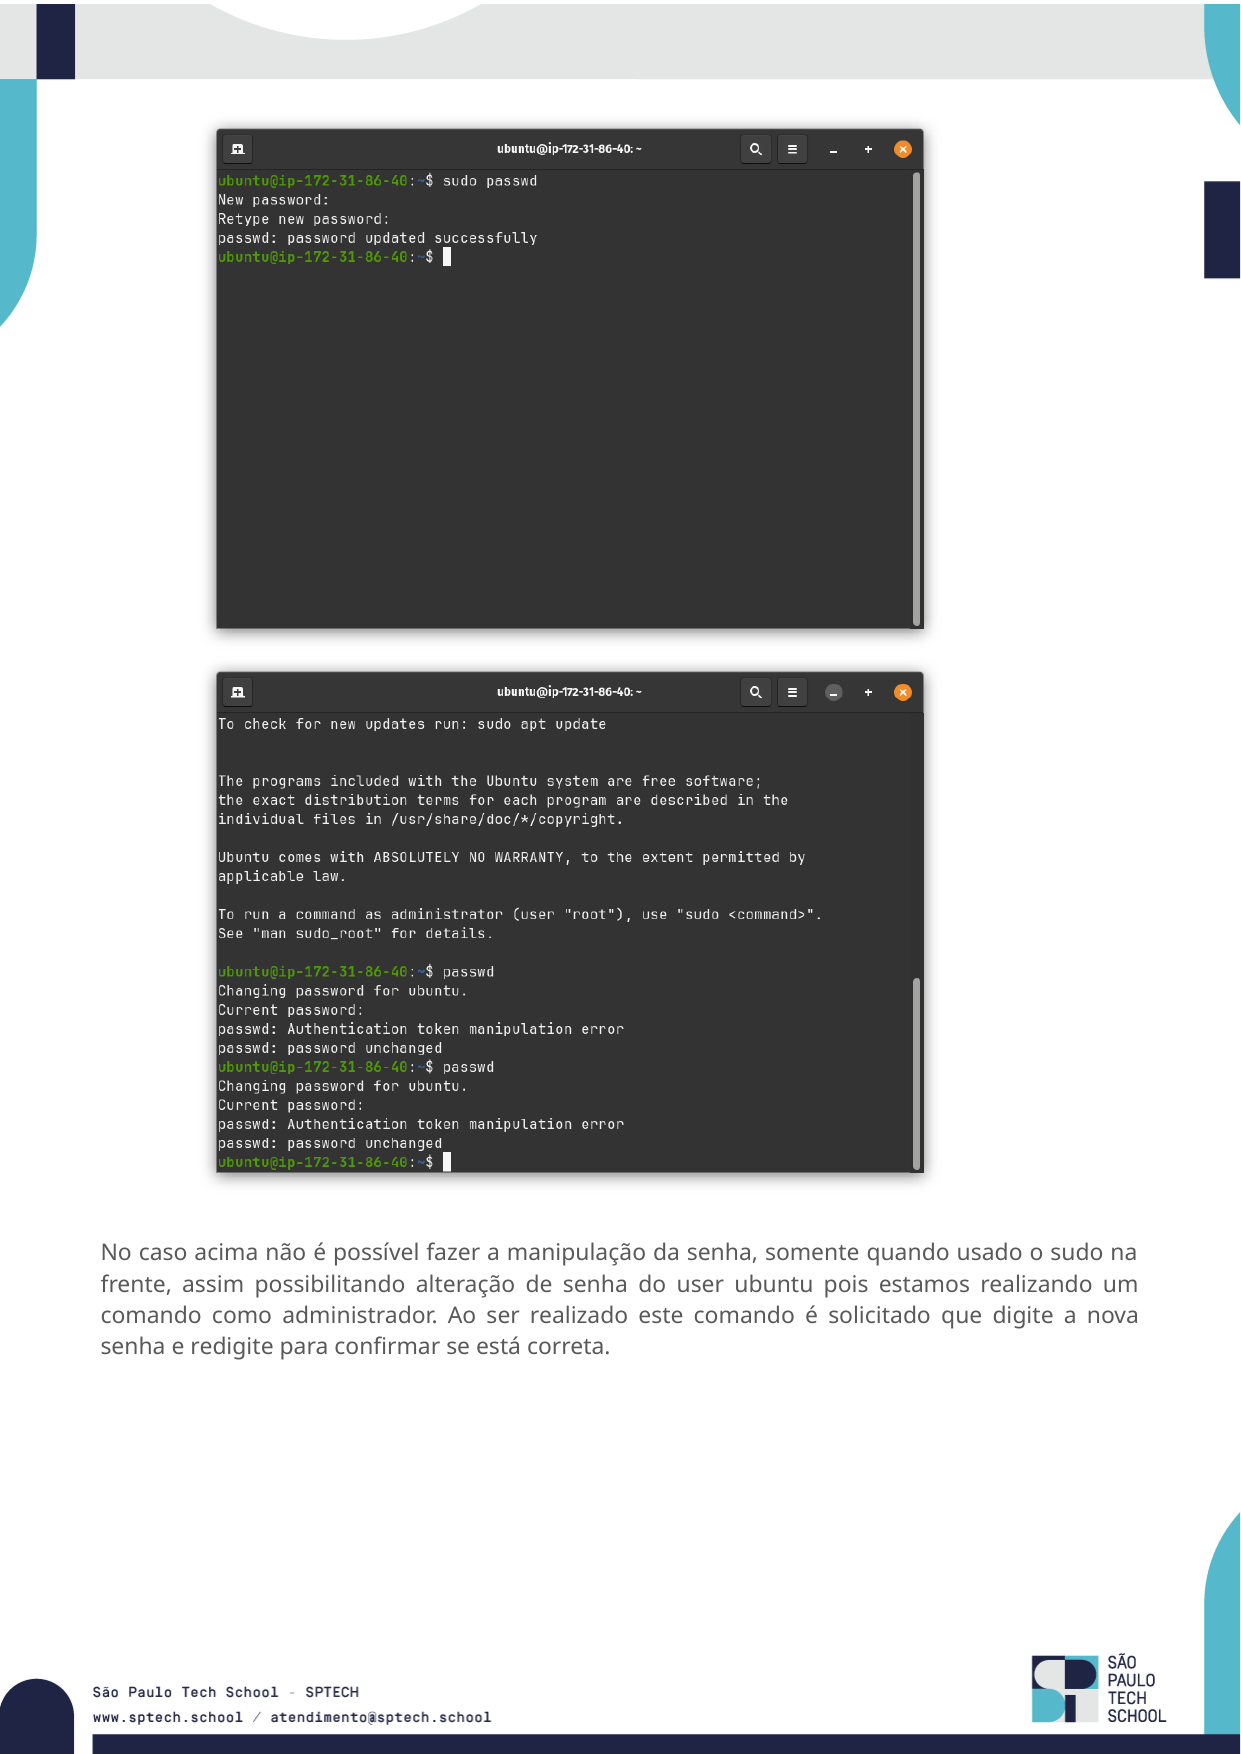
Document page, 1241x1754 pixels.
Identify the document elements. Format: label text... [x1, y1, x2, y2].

picture [0, 4, 1241, 1754]
text No caso acima não é possível fazer a manipulação da senha, somente quando usado o sudo na frente, assim possibilitando alteração de senha do user ubuntu pois estamos realizando um comando como administrador. Ao ser realizado este comando é solicitado que digite a nova senha e redigite para confirmar se está correta. [100, 1236, 1140, 1361]
